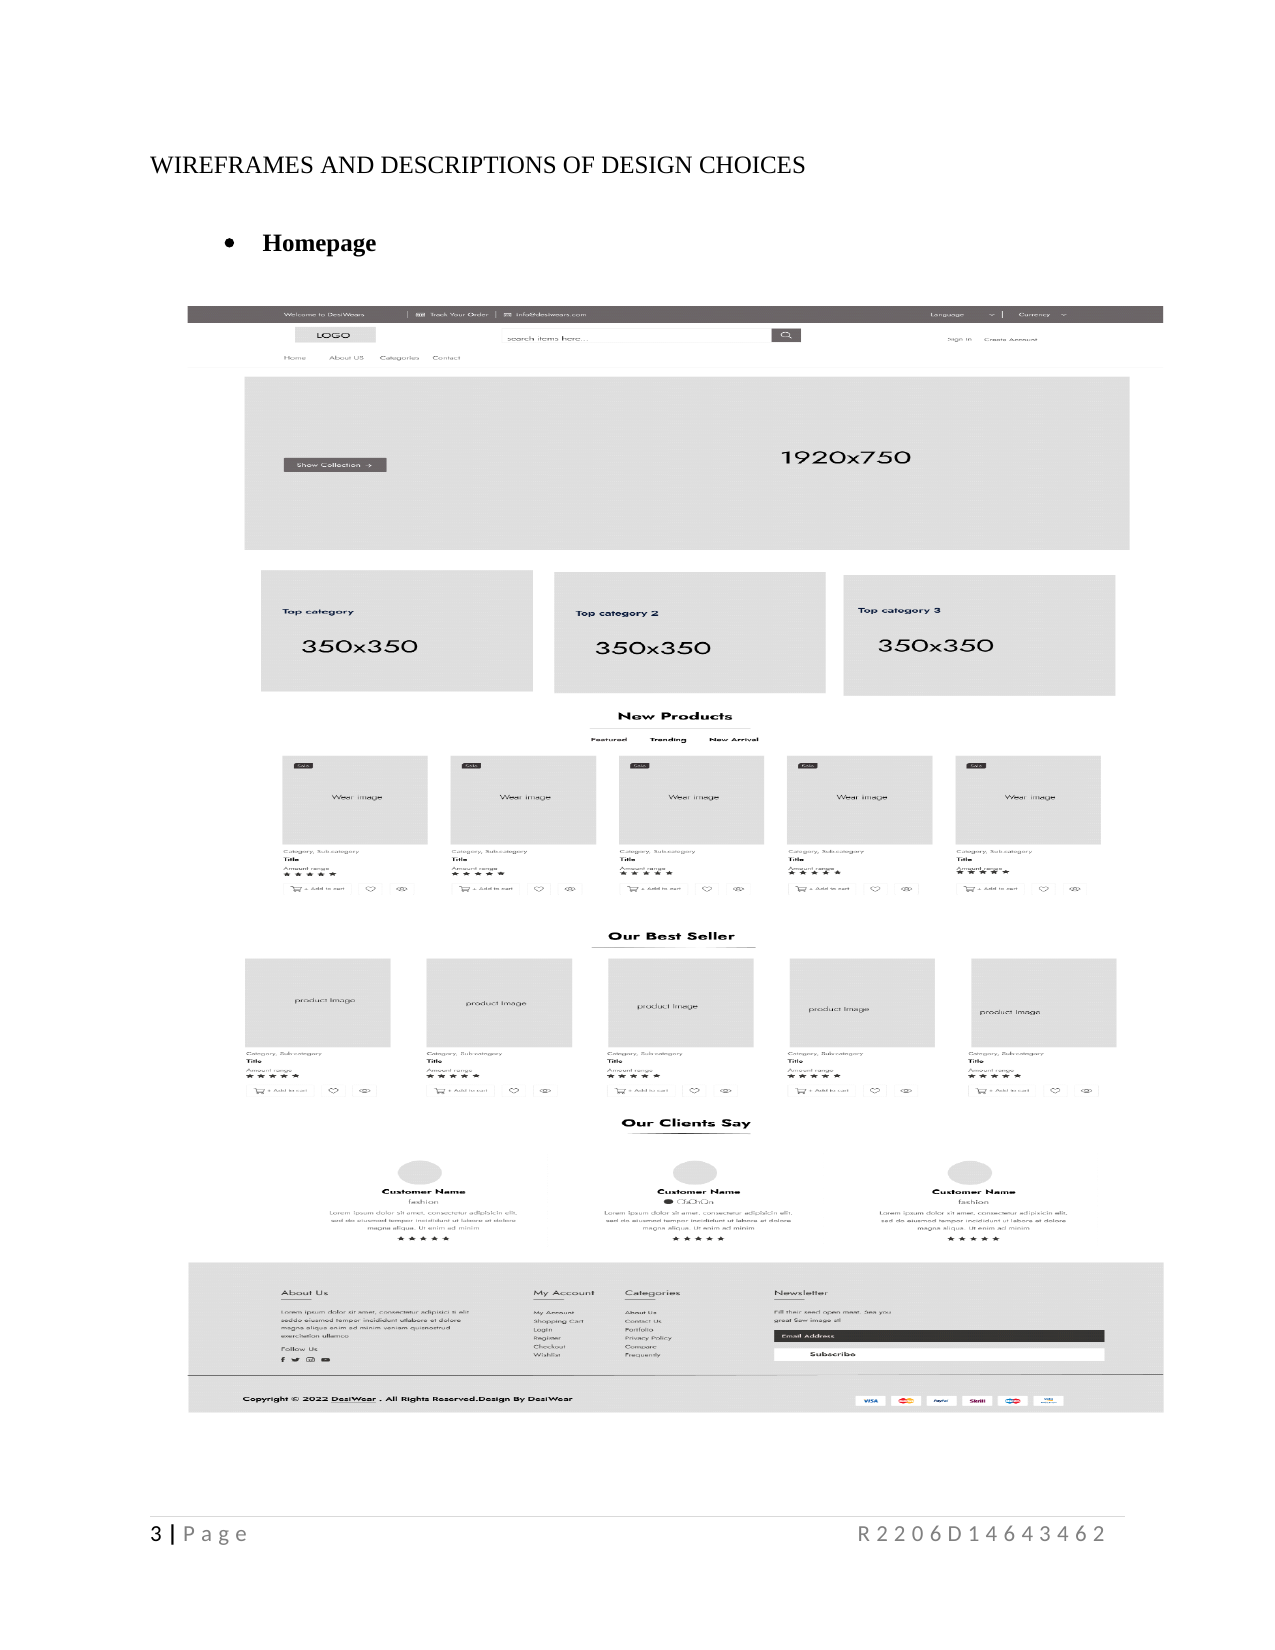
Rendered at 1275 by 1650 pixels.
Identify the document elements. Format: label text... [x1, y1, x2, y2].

text WIREFRAMES AND DESCRIPTIONS OF DESIGN CHOICES [150, 150, 1125, 179]
list Homepage [225, 228, 1125, 257]
picture [187, 306, 1164, 1415]
